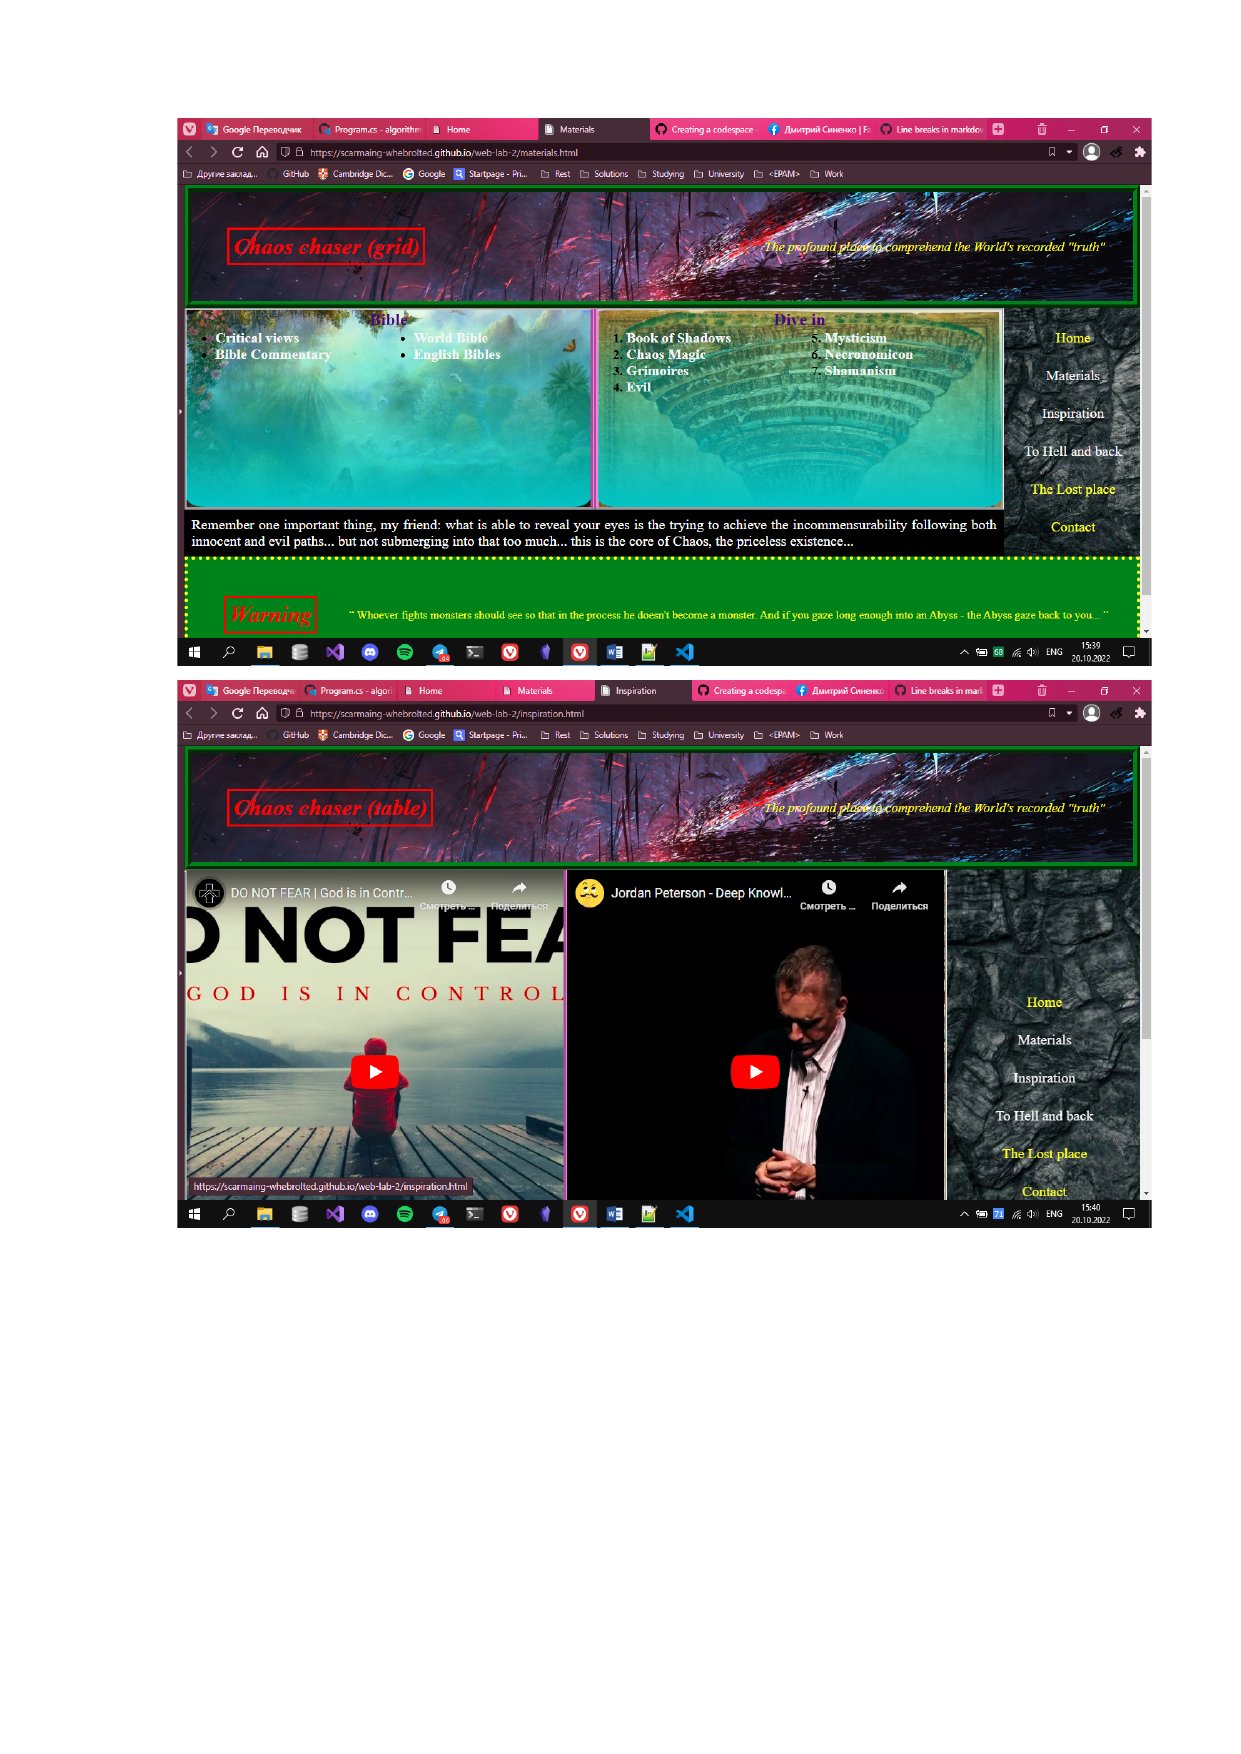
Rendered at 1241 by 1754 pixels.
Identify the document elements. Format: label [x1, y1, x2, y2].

picture [177, 118, 1152, 666]
picture [177, 680, 1152, 1228]
